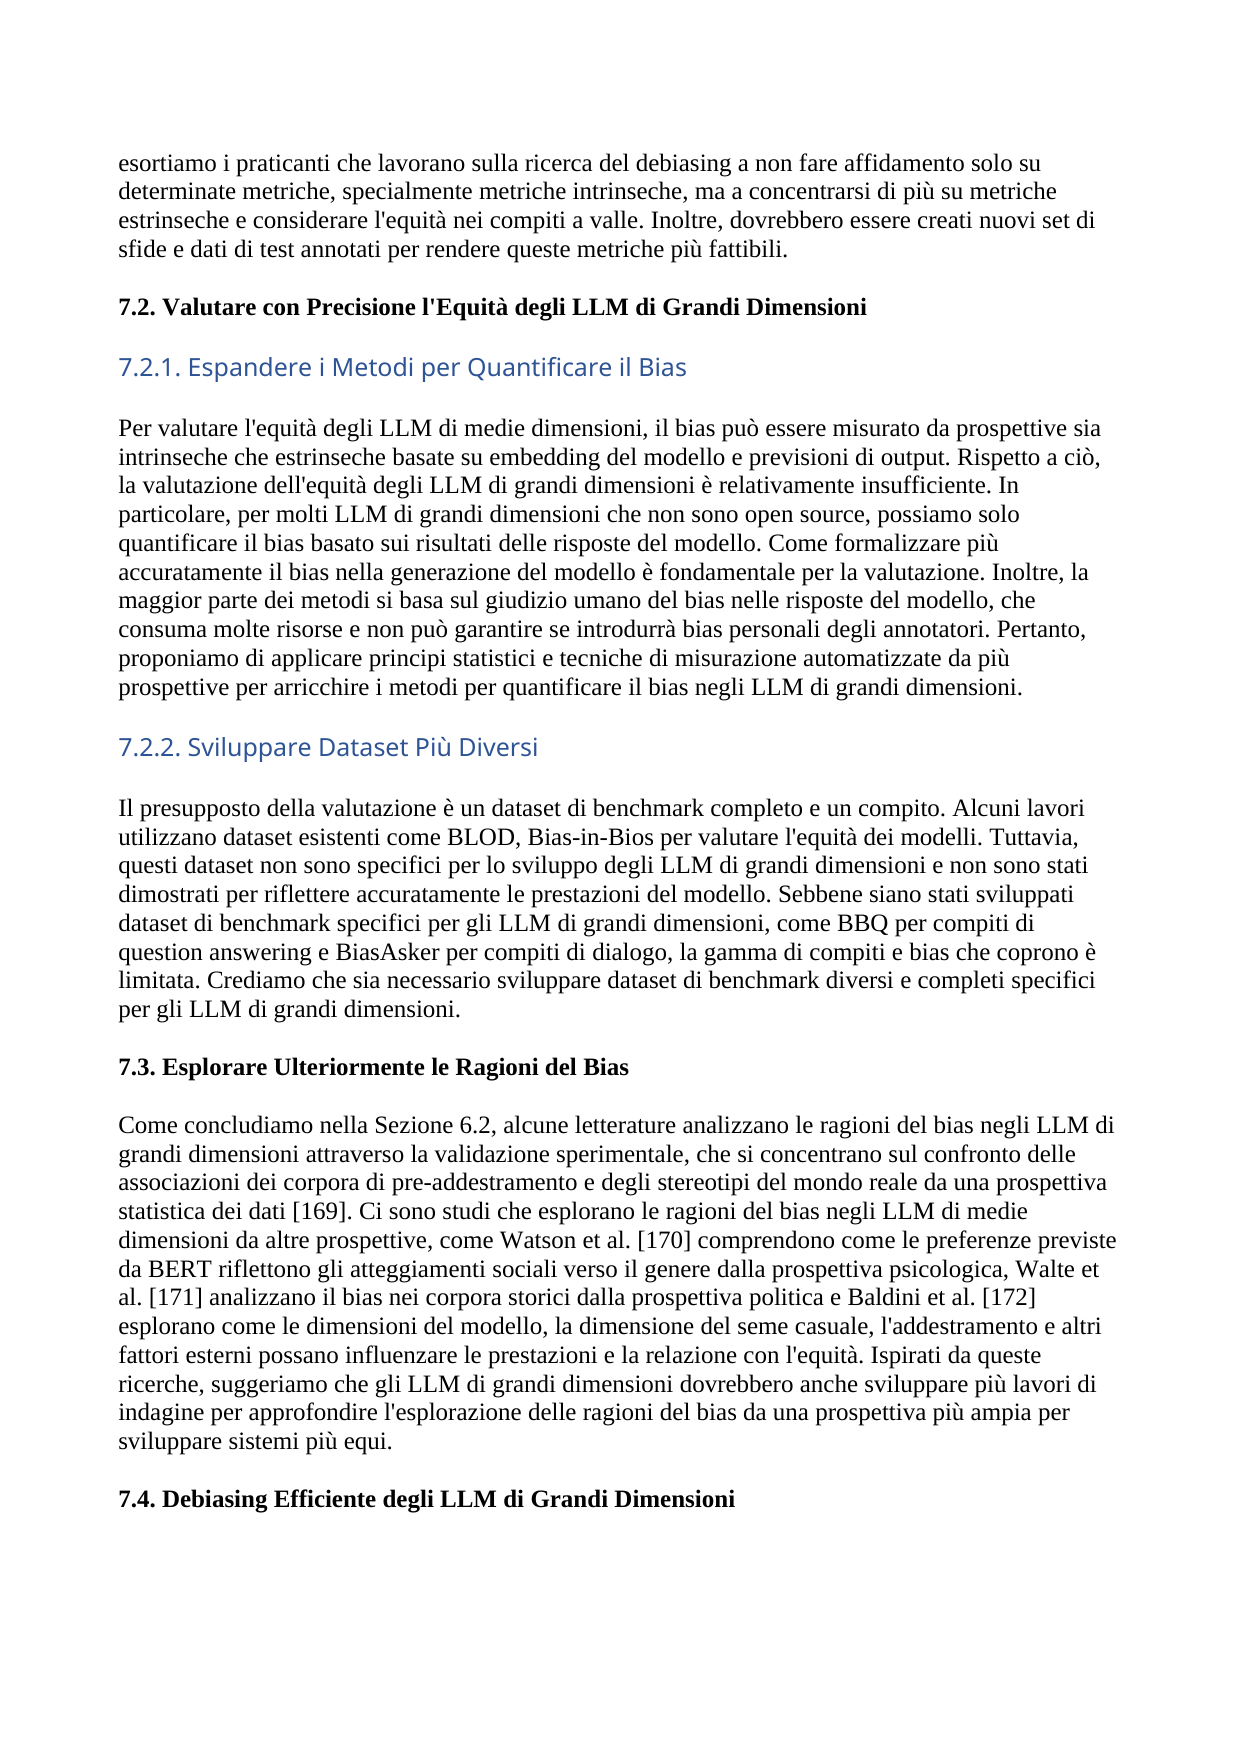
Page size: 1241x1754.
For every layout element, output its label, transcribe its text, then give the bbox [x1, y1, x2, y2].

subtitle 7.2. Valutare con Precisione l'Equità degli LLM di Grandi Dimensioni [118, 292, 1122, 321]
subtitle 7.4. Debiasing Efficiente degli LLM di Grandi Dimensioni [118, 1484, 1122, 1513]
subtitle 7.2.1. Espandere i Metodi per Quantificare il Bias [118, 350, 1122, 384]
subtitle 7.2.2. Sviluppare Dataset Più Diversi [118, 729, 1122, 764]
text Il presupposto della valutazione è un dataset di benchmark completo e un compito. Alcuni lavori utilizzano dataset esistenti come BLOD, Bias-in-Bios per valutare l'equità dei modelli. Tuttavia, questi dataset non sono specifici per lo sviluppo degli LLM di grandi dimensioni e non sono stati dimostrati per riflettere accuratamente le prestazioni del modello. Sebbene siano stati sviluppati dataset di benchmark specifici per gli LLM di grandi dimensioni, come BBQ per compiti di question answering e BiasAsker per compiti di dialogo, la gamma di compiti e bias che coprono è limitata. Crediamo che sia necessario sviluppare dataset di benchmark diversi e completi specifici per gli LLM di grandi dimensioni. [118, 793, 1122, 1023]
text Come concludiamo nella Sezione 6.2, alcune letterature analizzano le ragioni del bias negli LLM di grandi dimensioni attraverso la validazione sperimentale, che si concentrano sul confronto delle associazioni dei corpora di pre-addestramento e degli stereotipi del mondo reale da una prospettiva statistica dei dati [169]. Ci sono studi che esplorano le ragioni del bias negli LLM di medie dimensioni da altre prospettive, come Watson et al. [170] comprendono come le preferenze previste da BERT riflettono gli atteggiamenti sociali verso il genere dalla prospettiva psicologica, Walte et al. [171] analizzano il bias nei corpora storici dalla prospettiva politica e Baldini et al. [172] esplorano come le dimensioni del modello, la dimensione del seme casuale, l'addestramento e altri fattori esterni possano influenzare le prestazioni e la relazione con l'equità. Ispirati da queste ricerche, suggeriamo che gli LLM di grandi dimensioni dovrebbero anche sviluppare più lavori di indagine per approfondire l'esplorazione delle ragioni del bias da una prospettiva più ampia per sviluppare sistemi più equi. [118, 1110, 1122, 1455]
subtitle 7.3. Esplorare Ulteriormente le Ragioni del Bias [118, 1052, 1122, 1081]
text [118, 148, 1122, 263]
text Per valutare l'equità degli LLM di medie dimensioni, il bias può essere misurato da prospettive sia intrinseche che estrinseche basate su embedding del modello e previsioni di output. Rispetto a ciò, la valutazione dell'equità degli LLM di grandi dimensioni è relativamente insufficiente. In particolare, per molti LLM di grandi dimensioni che non sono open source, possiamo solo quantificare il bias basato sui risultati delle risposte del modello. Come formalizzare più accuratamente il bias nella generazione del modello è fondamentale per la valutazione. Inoltre, la maggior parte dei metodi si basa sul giudizio umano del bias nelle risposte del modello, che consuma molte risorse e non può garantire se introdurrà bias personali degli annotatori. Pertanto, proponiamo di applicare principi statistici e tecniche di misurazione automatizzate da più prospettive per arricchire i metodi per quantificare il bias negli LLM di grandi dimensioni. [118, 413, 1122, 700]
